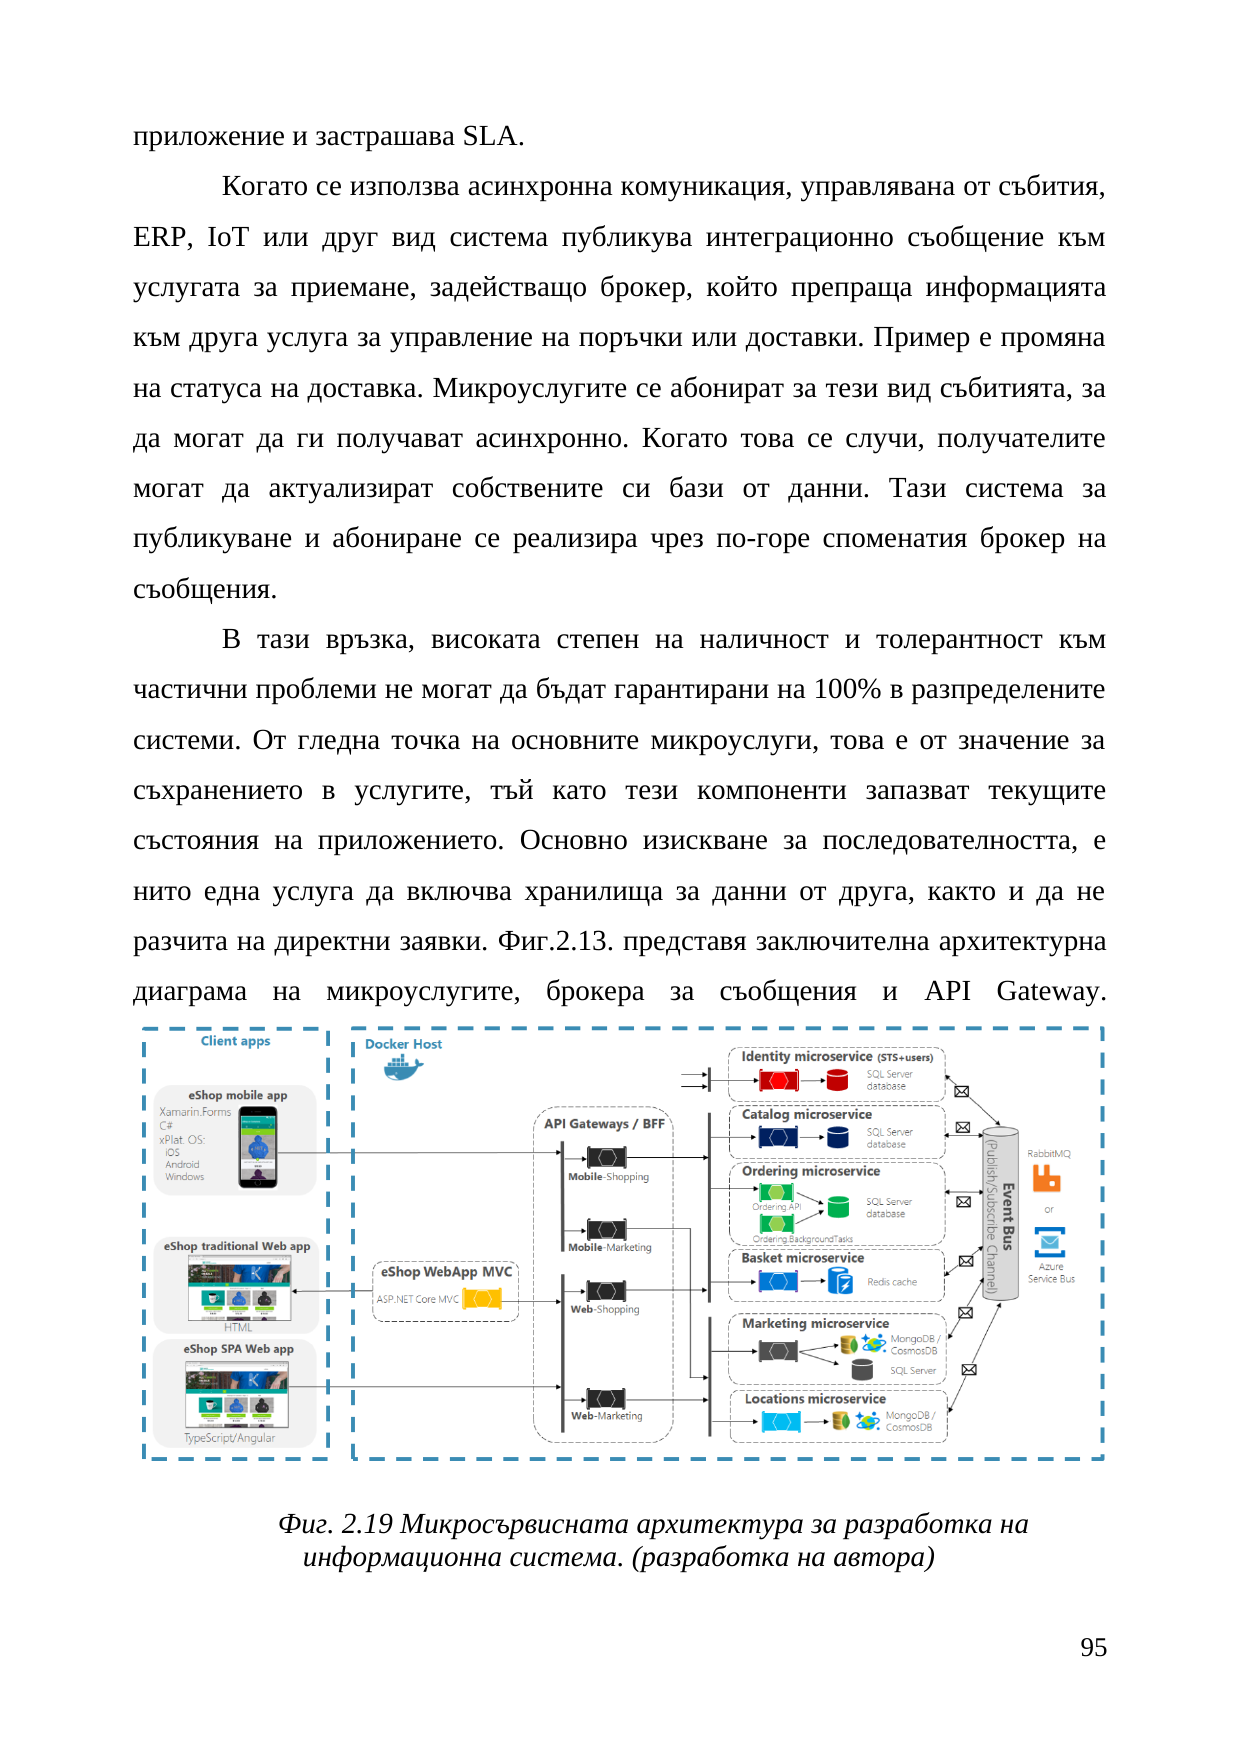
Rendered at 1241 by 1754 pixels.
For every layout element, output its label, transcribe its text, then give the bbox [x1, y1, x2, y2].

text В тази връзка, високата степен на наличност и толерантност към частични проблеми не могат да бъдат гарантирани на 100% в разпределените системи. От гледна точка на основните микроуслуги, това е от значение за съхранението в услугите, тъй като тези компоненти запазват текущите състояния на приложението. Основно изискване за последователността, е нито една услуга да включва хранилища за данни от друга, както и да не разчита на директни заявки. Фиг.2.13. представя заключителна архитектурна диаграма на микроуслугите, брокера за съобщения и API Gateway. [133, 621, 1107, 1023]
text Когато се използва асинхронна комуникация, управлявана от събития, ERP, IoT или друг вид система публикува интеграционно съобщение към услугата за приемане, задействащо брокер, който препраща информацията към друга услуга за управление на поръчки или доставки. Пример е промяна на статуса на доставка. Микроуслугите се абонират за тези вид събитията, за да могат да ги получават асинхронно. Когато това се случи, получателите могат да актуализират собствените си бази от данни. Тази система за публикуване и абониране се реализира чрез по-горе споменатия брокер на съобщения. [133, 168, 1107, 604]
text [133, 118, 1107, 152]
picture [132, 1023, 1108, 1465]
title Фиг. 2.19 Mикросървисната архитектура за разработка на информационна система. (разработка на автора) [133, 1506, 1107, 1573]
